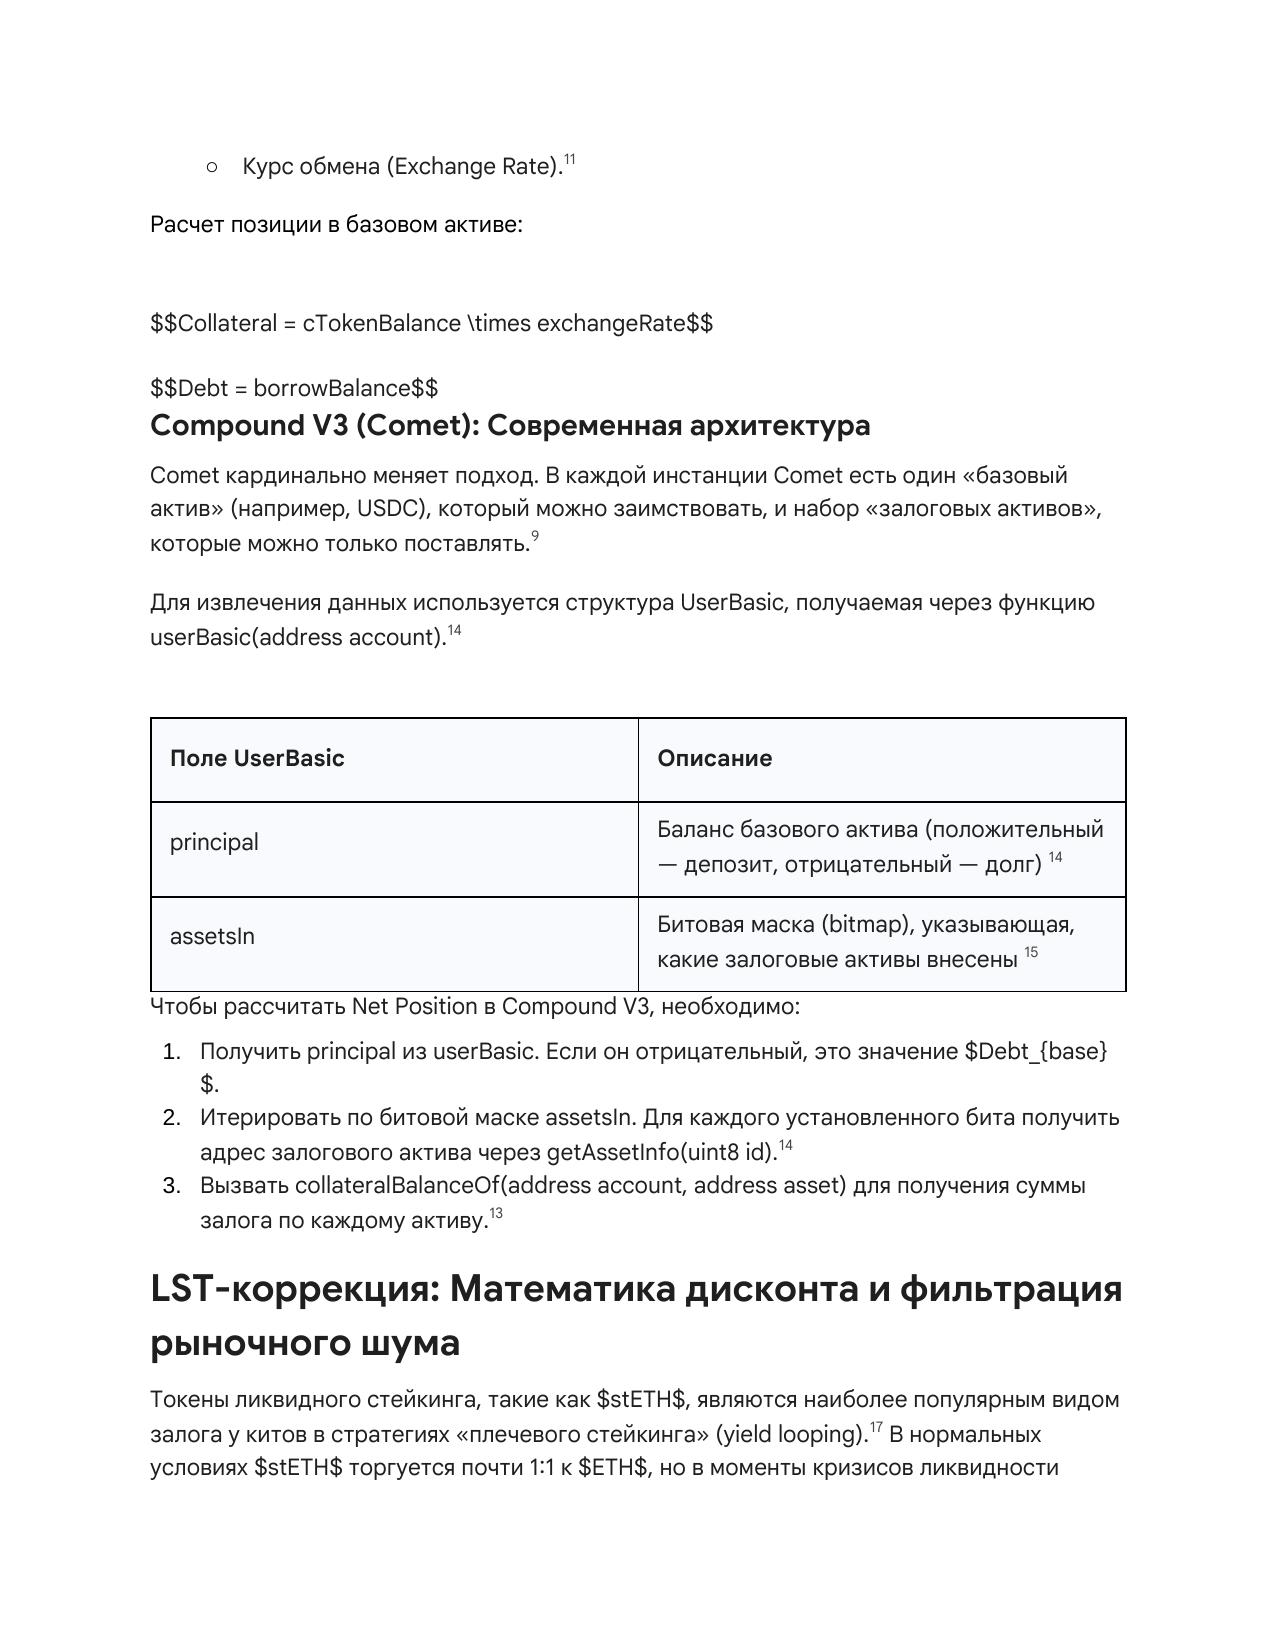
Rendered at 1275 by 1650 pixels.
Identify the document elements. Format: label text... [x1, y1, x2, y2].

table_cell Баланс базового актива (положительный — депозит, отрицательный — долг) 14 [639, 803, 1125, 896]
subtitle LST-коррекция: Математика дисконта и фильтрация рыночного шума [150, 1266, 1125, 1366]
table_cell Битовая маска (bitmap), указывающая, какие залоговые активы внесены 15 [639, 898, 1125, 991]
subtitle Compound V3 (Comet): Современная архитектура [150, 407, 1125, 443]
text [150, 1385, 1125, 1482]
text Для извлечения данных используется структура UserBasic, получаемая через функцию userBasic(address account).14 [150, 588, 1125, 652]
list Курс обмена (Exchange Rate).11 [205, 150, 1125, 181]
list Итерировать по битовой маске assetsIn. Для каждого установленного бита получить адрес залогового актива через getAssetInfo(uint8 id).14 [162, 1103, 1125, 1167]
table_header Описание [639, 719, 1125, 801]
text Comet кардинально меняет подход. В каждой инстанции Comet есть один «базовый актив» (например, USDC), который можно заимствовать, и набор «залоговых активов», которые можно только поставлять.9 [150, 461, 1125, 558]
table_cell principal [152, 803, 638, 896]
list Вызвать collateralBalanceOf(address account, address asset) для получения суммы залога по каждому активу.13 [162, 1172, 1125, 1236]
table_cell assetsIn [152, 898, 638, 991]
table_header Поле UserBasic [152, 719, 638, 801]
text Чтобы рассчитать Net Position в Compound V3, необходимо: [150, 992, 1125, 1021]
text Расчет позиции в базовом активе: [150, 211, 1125, 239]
text $$Debt = borrowBalance$$ [150, 374, 1125, 403]
list Получить principal из userBasic. Если он отрицательный, это значение $Debt_{base}$. [162, 1037, 1125, 1099]
text $$Collateral = cTokenBalance \times exchangeRate$$ [150, 309, 1125, 338]
